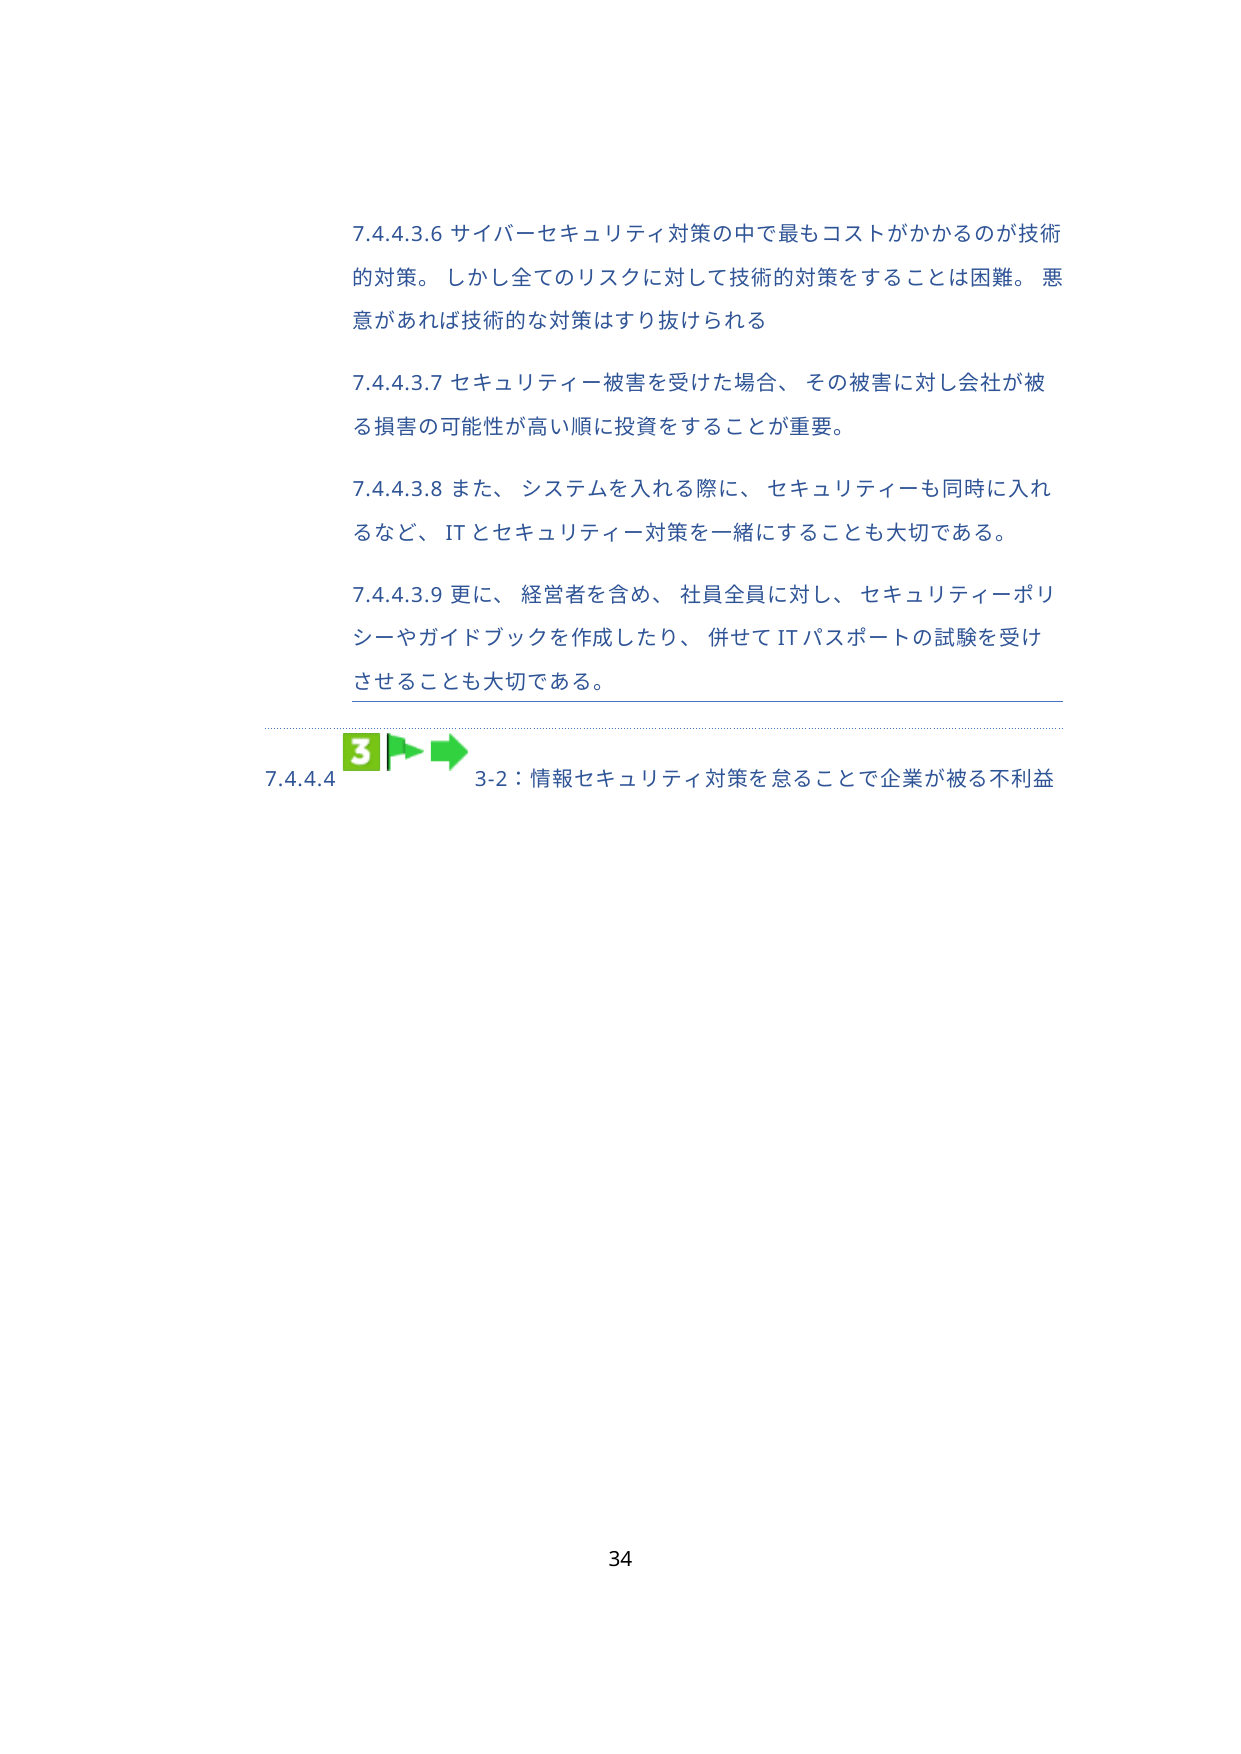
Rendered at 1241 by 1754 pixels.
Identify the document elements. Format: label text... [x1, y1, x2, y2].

text 更に、 経営者を含め、 社員全員に対し、 セキュリティーポリシーやガイドブックを作成したり、 併せてITパスポートの試験を受けさせることも大切である。 [352, 575, 1063, 701]
text セキュリティー被害を受けた場合、 その被害に対し会社が被る損害の可能性が高い順に投資をすることが重要。 [352, 363, 1063, 444]
picture [430, 733, 469, 771]
text また、 システムを入れる際に、 セキュリティーも同時に入れるなど、 ITとセキュリティー対策を一緒にすることも大切である。 [352, 469, 1063, 550]
text 3-2：情報セキュリティ対策を怠ることで企業が被る不利益 [265, 728, 1063, 808]
text サイバーセキュリティ対策の中で最もコストがかかるのが技術的対策。 しかし全てのリスクに対して技術的対策をすることは困難。 悪意があれば技術的な対策はすり抜けられる [352, 214, 1063, 338]
picture [342, 733, 381, 771]
picture [386, 733, 425, 771]
